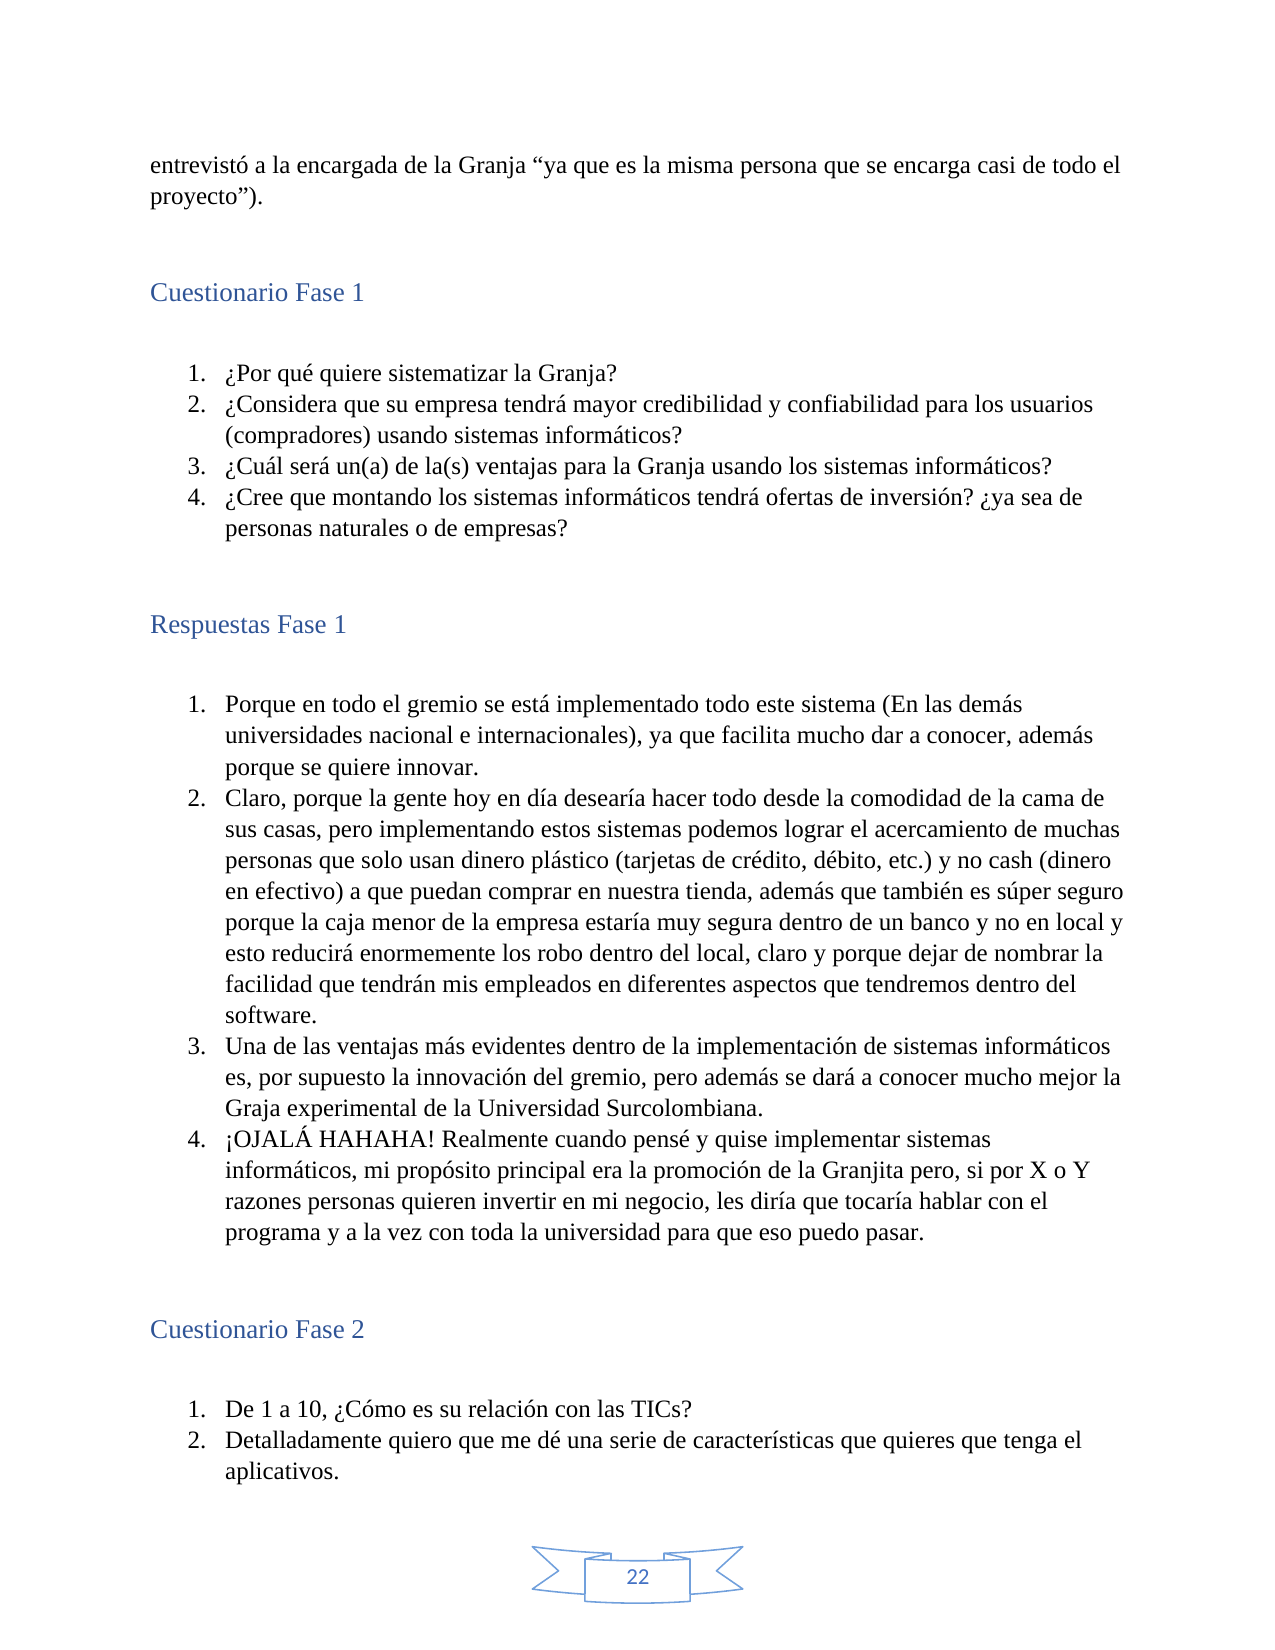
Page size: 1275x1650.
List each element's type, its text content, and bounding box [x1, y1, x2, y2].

list Detalladamente quiero que me dé una serie de características que quieres que tenga el aplicativos. [187, 1425, 1125, 1485]
list De 1 a 10, ¿Cómo es su relación con las TICs? [187, 1394, 1125, 1423]
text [150, 150, 1125, 210]
list Una de las ventajas más evidentes dentro de la implementación de sistemas informáticos es, por supuesto la innovación del gremio, pero además se dará a conocer mucho mejor la Graja experimental de la Universidad Surcolombiana. [187, 1031, 1125, 1122]
list ¿Considera que su empresa tendrá mayor credibilidad y confiabilidad para los usuarios (compradores) usando sistemas informáticos? [187, 389, 1125, 448]
list ¡OJALÁ HAHAHA! Realmente cuando pensé y quise implementar sistemas informáticos, mi propósito principal era la promoción de la Granjita pero, si por X o Y razones personas quieren invertir en mi negocio, les diría que tocaría hablar con el programa y a la vez con toda la universidad para que eso puedo pasar. [187, 1124, 1125, 1246]
subtitle Cuestionario Fase 1 [150, 276, 1125, 308]
list ¿Cuál será un(a) de la(s) ventajas para la Granja usando los sistemas informáticos? [187, 451, 1125, 479]
list ¿Por qué quiere sistematizar la Granja? [187, 358, 1125, 386]
list Claro, porque la gente hoy en día desearía hacer todo desde la comodidad de la cama de sus casas, pero implementando estos sistemas podemos lograr el acercamiento de muchas personas que solo usan dinero plástico (tarjetas de crédito, débito, etc.) y no cash (dinero en efectivo) a que puedan comprar en nuestra tienda, además que también es súper seguro porque la caja menor de la empresa estaría muy segura dentro de un banco y no en local y esto reducirá enormemente los robo dentro del local, claro y porque dejar de nombrar la facilidad que tendrán mis empleados en diferentes aspectos que tendremos dentro del software. [187, 783, 1125, 1029]
list ¿Cree que montando los sistemas informáticos tendrá ofertas de inversión? ¿ya sea de personas naturales o de empresas? [187, 482, 1125, 542]
list Porque en todo el gremio se está implementado todo este sistema (En las demás universidades nacional e internacionales), ya que facilita mucho dar a conocer, además porque se quiere innovar. [187, 689, 1125, 780]
subtitle Respuestas Fase 1 [150, 608, 1125, 639]
subtitle Cuestionario Fase 2 [150, 1313, 1125, 1344]
